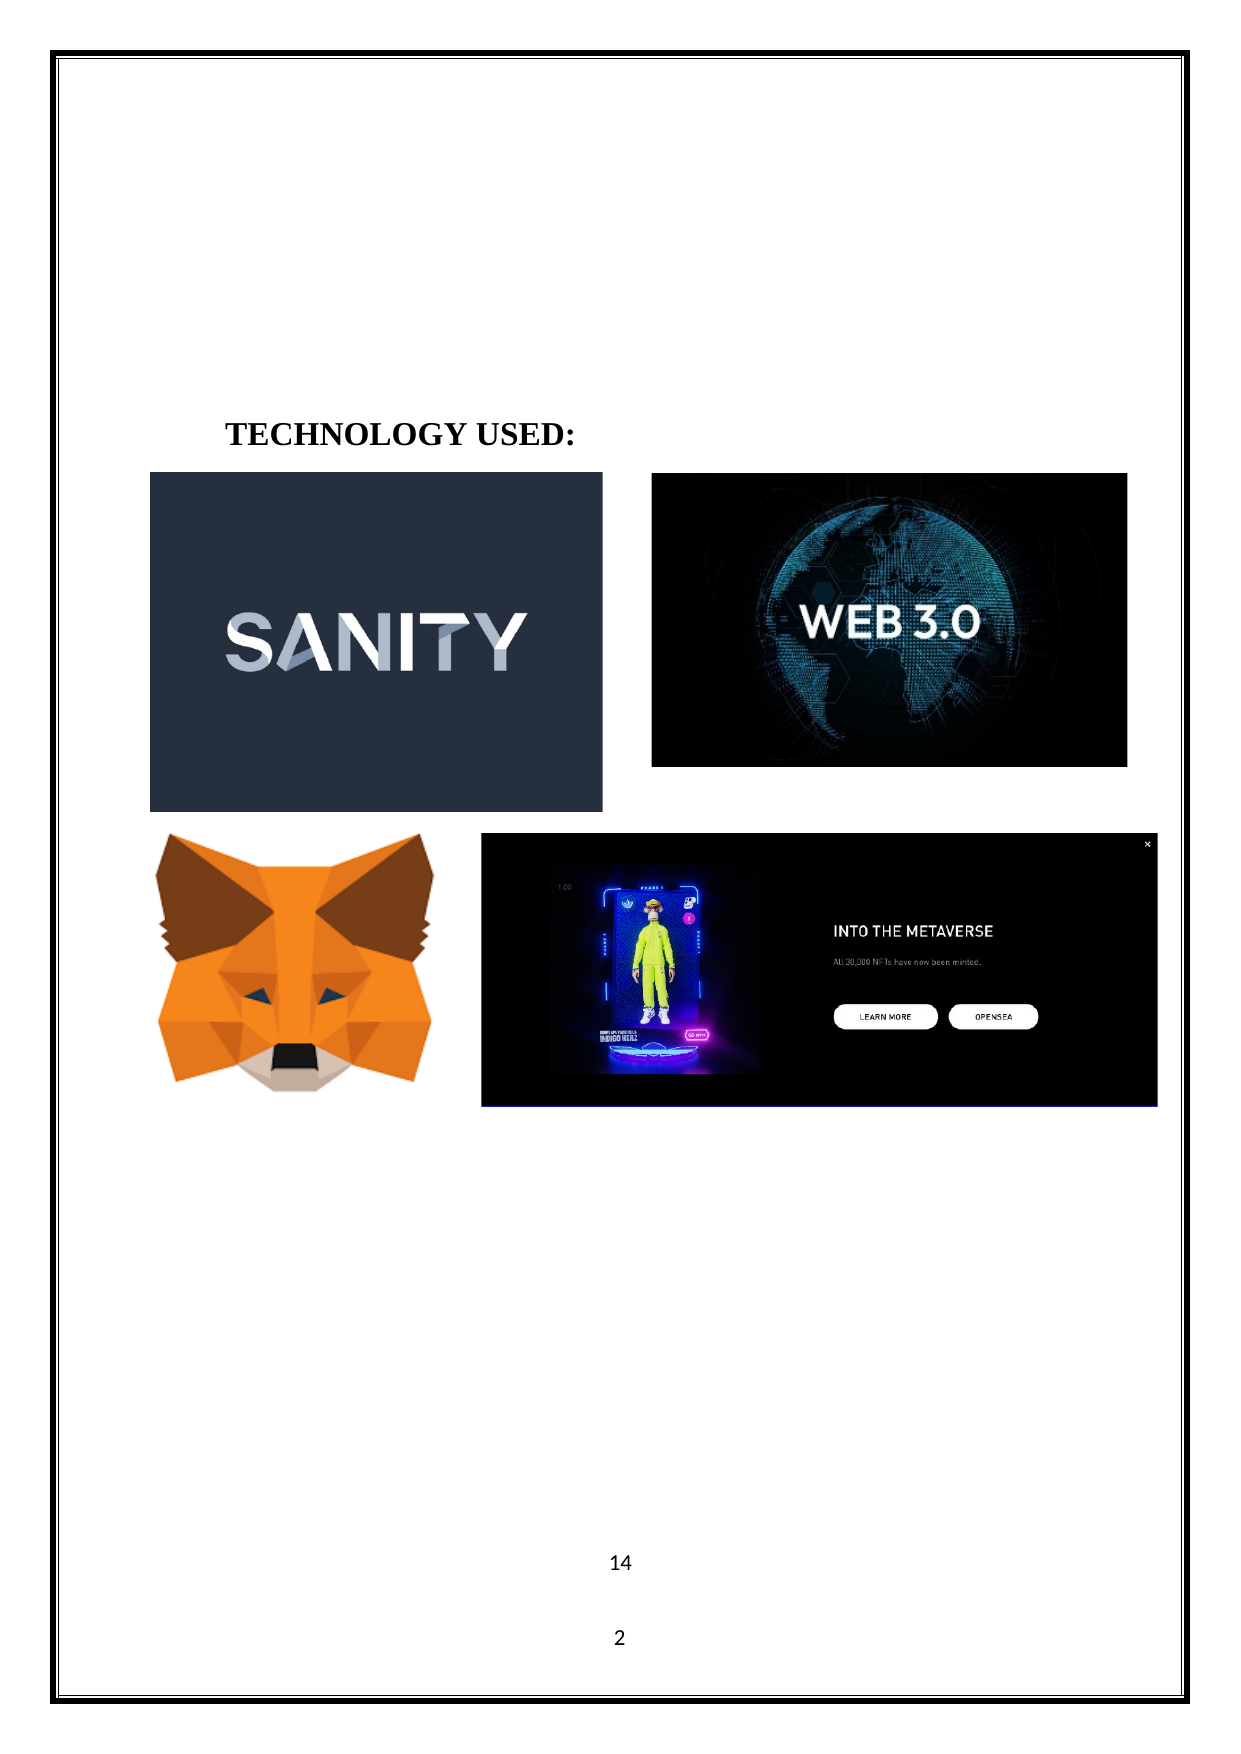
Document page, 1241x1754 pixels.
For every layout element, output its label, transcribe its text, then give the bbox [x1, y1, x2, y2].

picture [481, 833, 1158, 1107]
picture [151, 828, 437, 1100]
picture [651, 473, 1128, 767]
picture [150, 472, 603, 812]
text TECHNOLOGY USED: [225, 414, 1090, 452]
